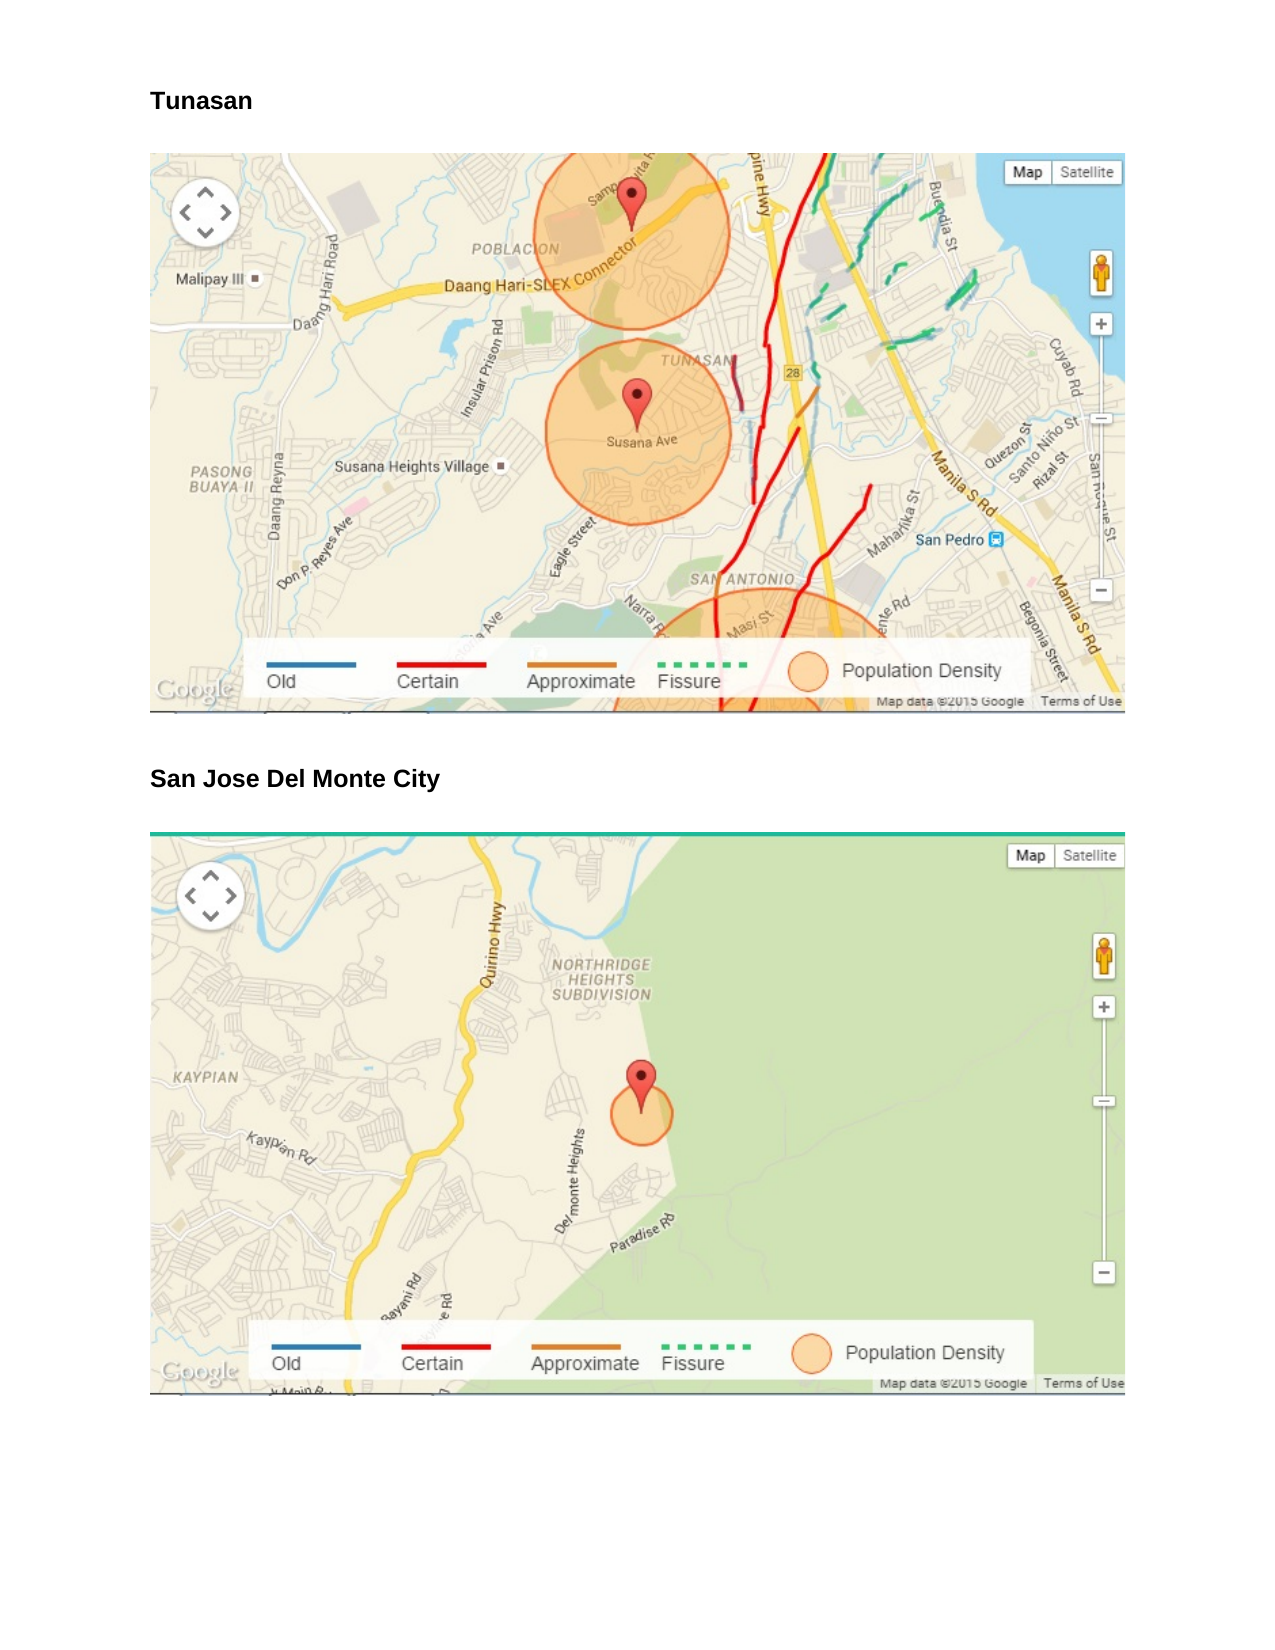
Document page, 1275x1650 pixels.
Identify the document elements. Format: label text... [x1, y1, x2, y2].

picture [150, 832, 1125, 1396]
picture [150, 153, 1125, 714]
text San Jose Del Monte City [150, 753, 1125, 793]
text Tunasan [150, 75, 1125, 115]
